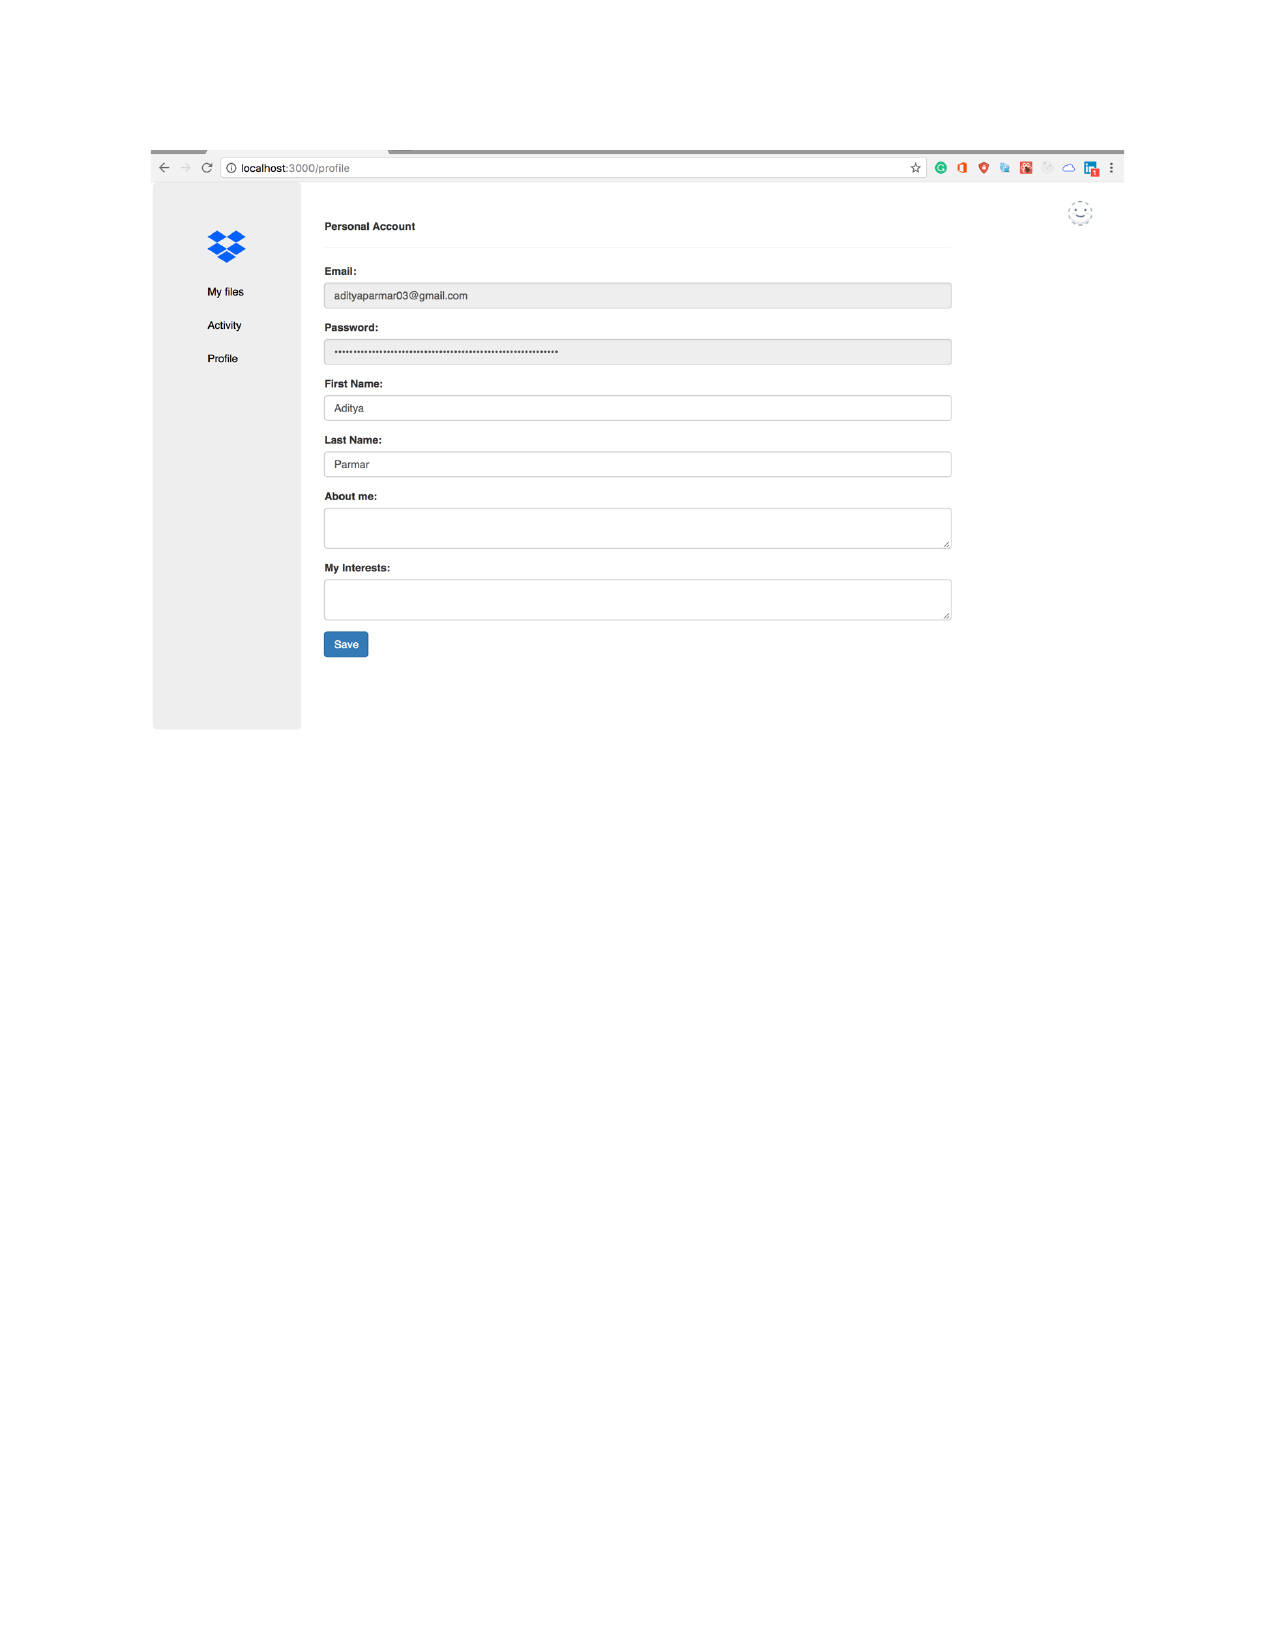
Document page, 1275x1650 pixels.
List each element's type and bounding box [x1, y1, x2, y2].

picture [150, 150, 1125, 734]
